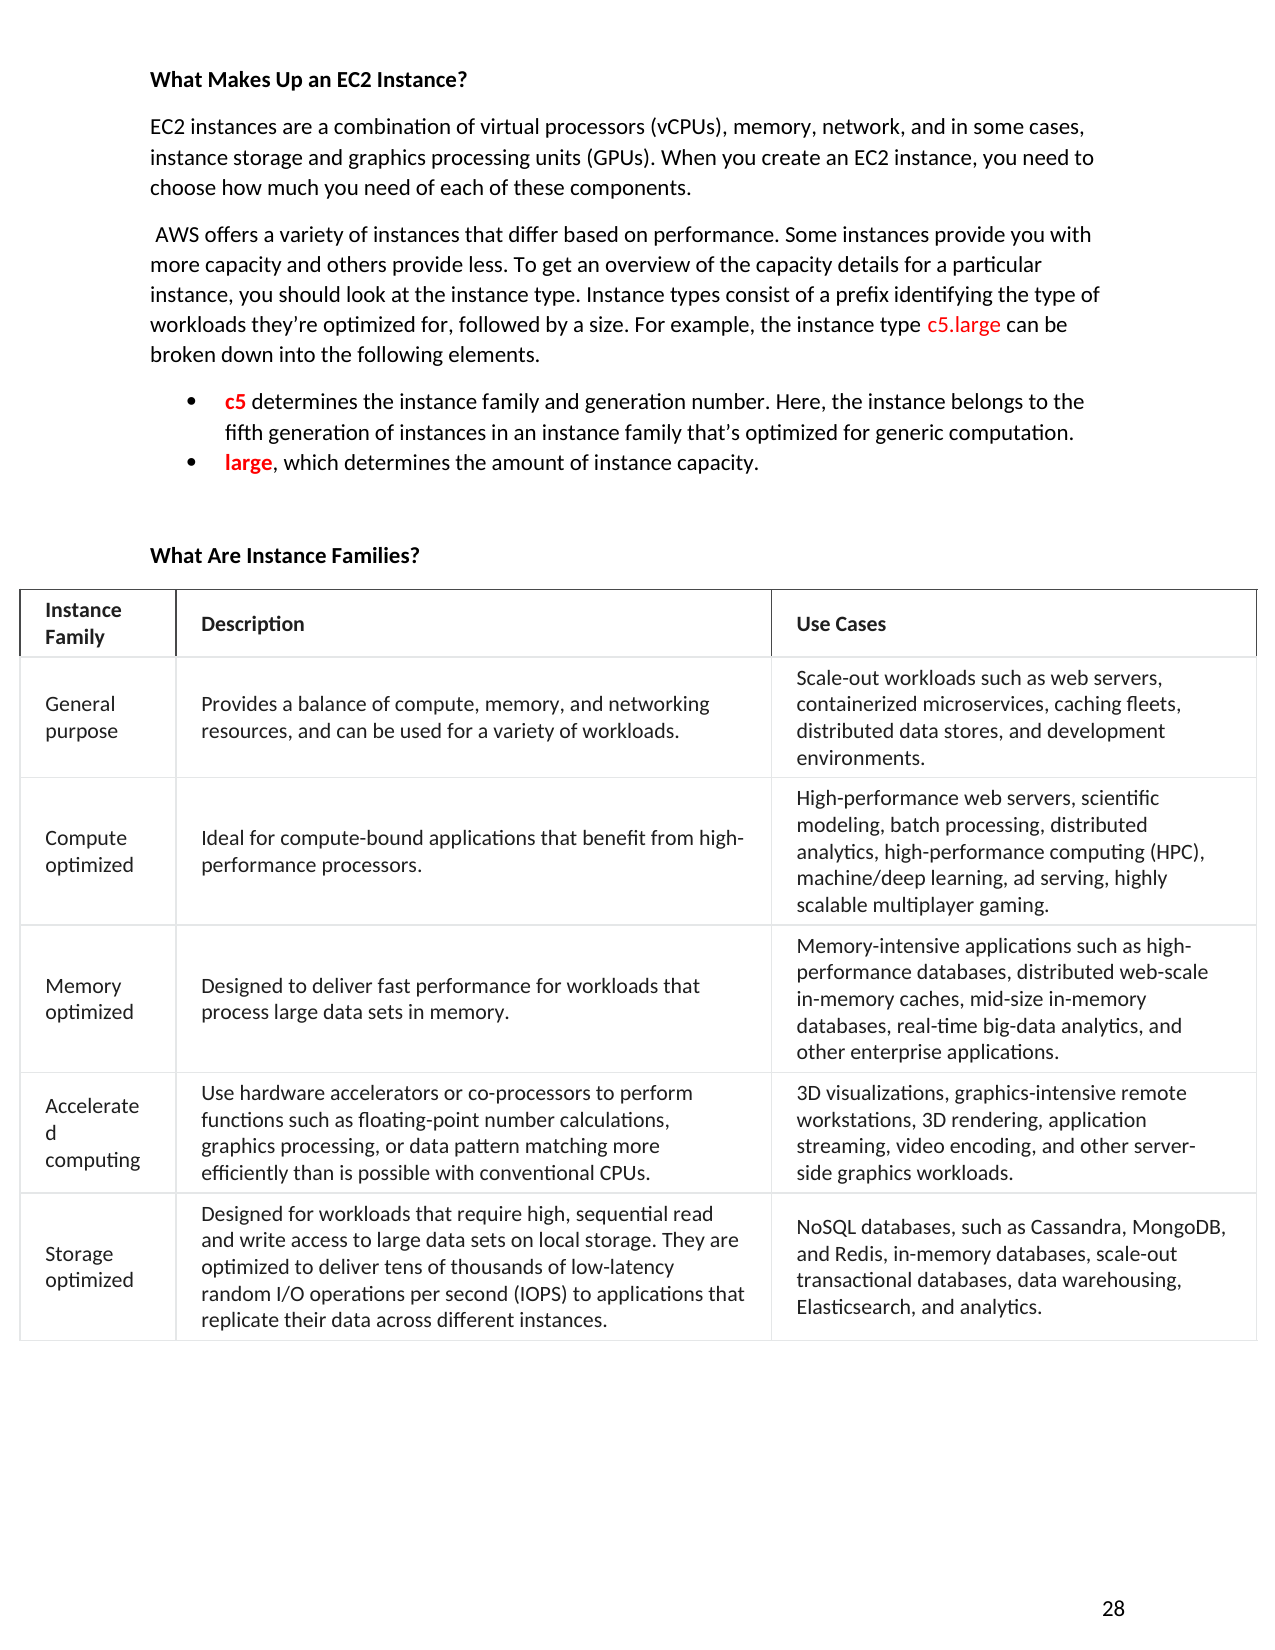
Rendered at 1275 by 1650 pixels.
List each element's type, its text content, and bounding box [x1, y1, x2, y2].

table_cell Memory optimized [21, 926, 175, 1071]
table_cell Designed to deliver fast performance for workloads that process large data sets in memory. [177, 926, 771, 1071]
list large, which determines the amount of instance capacity. [187, 448, 1125, 476]
text What Makes Up an EC2 Instance? [150, 66, 1125, 94]
table_cell Memory-intensive applications such as high-performance databases, distributed web-scale in-memory caches, mid-size in-memory databases, real-time big-data analytics, and other enterprise applications. [772, 926, 1256, 1071]
table_cell General purpose [21, 658, 175, 777]
table_cell 3D visualizations, graphics-intensive remote workstations, 3D rendering, application streaming, video encoding, and other server-side graphics workloads. [772, 1073, 1256, 1192]
table_header Description [177, 590, 771, 656]
table_cell Use hardware accelerators or co-processors to perform functions such as floating-point number calculations, graphics processing, or data pattern matching more efficiently than is possible with conventional CPUs. [177, 1073, 771, 1192]
text What Are Instance Families? [150, 542, 1125, 570]
table_cell Compute optimized [21, 778, 175, 924]
table_header Instance Family [21, 590, 175, 656]
table_cell Accelerated computing [21, 1073, 175, 1192]
list c5 determines the instance family and generation number. Here, the instance belongs to the fifth generation of instances in an instance family that’s optimized for generic computation. [187, 387, 1125, 446]
table_header Use Cases [772, 590, 1256, 656]
text EC2 instances are a combination of virtual processors (vCPUs), memory, network, and in some cases, instance storage and graphics processing units (GPUs). When you create an EC2 instance, you need to choose how much you need of each of these components. [150, 112, 1125, 201]
text AWS offers a variety of instances that differ based on performance. Some instances provide you with more capacity and others provide less. To get an overview of the capacity details for a particular instance, you should look at the instance type. Instance types consist of a prefix identifying the type of workloads they’re optimized for, followed by a size. For example, the instance type c5.large can be broken down into the following elements. [150, 220, 1125, 369]
table_cell NoSQL databases, such as Cassandra, MongoDB, and Redis, in-memory databases, scale-out transactional databases, data warehousing, Elasticsearch, and analytics. [772, 1194, 1256, 1339]
table_cell Scale-out workloads such as web servers, containerized microservices, caching fleets, distributed data stores, and development environments. [772, 658, 1256, 777]
table_cell Designed for workloads that require high, sequential read and write access to large data sets on local storage. They are optimized to deliver tens of thousands of low-latency random I/O operations per second (IOPS) to applications that replicate their data across different instances. [177, 1194, 771, 1339]
table_cell Ideal for compute-bound applications that benefit from high-performance processors. [177, 778, 771, 924]
table_cell Provides a balance of compute, memory, and networking resources, and can be used for a variety of workloads. [177, 658, 771, 777]
table_cell Storage optimized [21, 1194, 175, 1339]
table_cell High-performance web servers, scientific modeling, batch processing, distributed analytics, high-performance computing (HPC), machine/deep learning, ad serving, highly scalable multiplayer gaming. [772, 778, 1256, 924]
